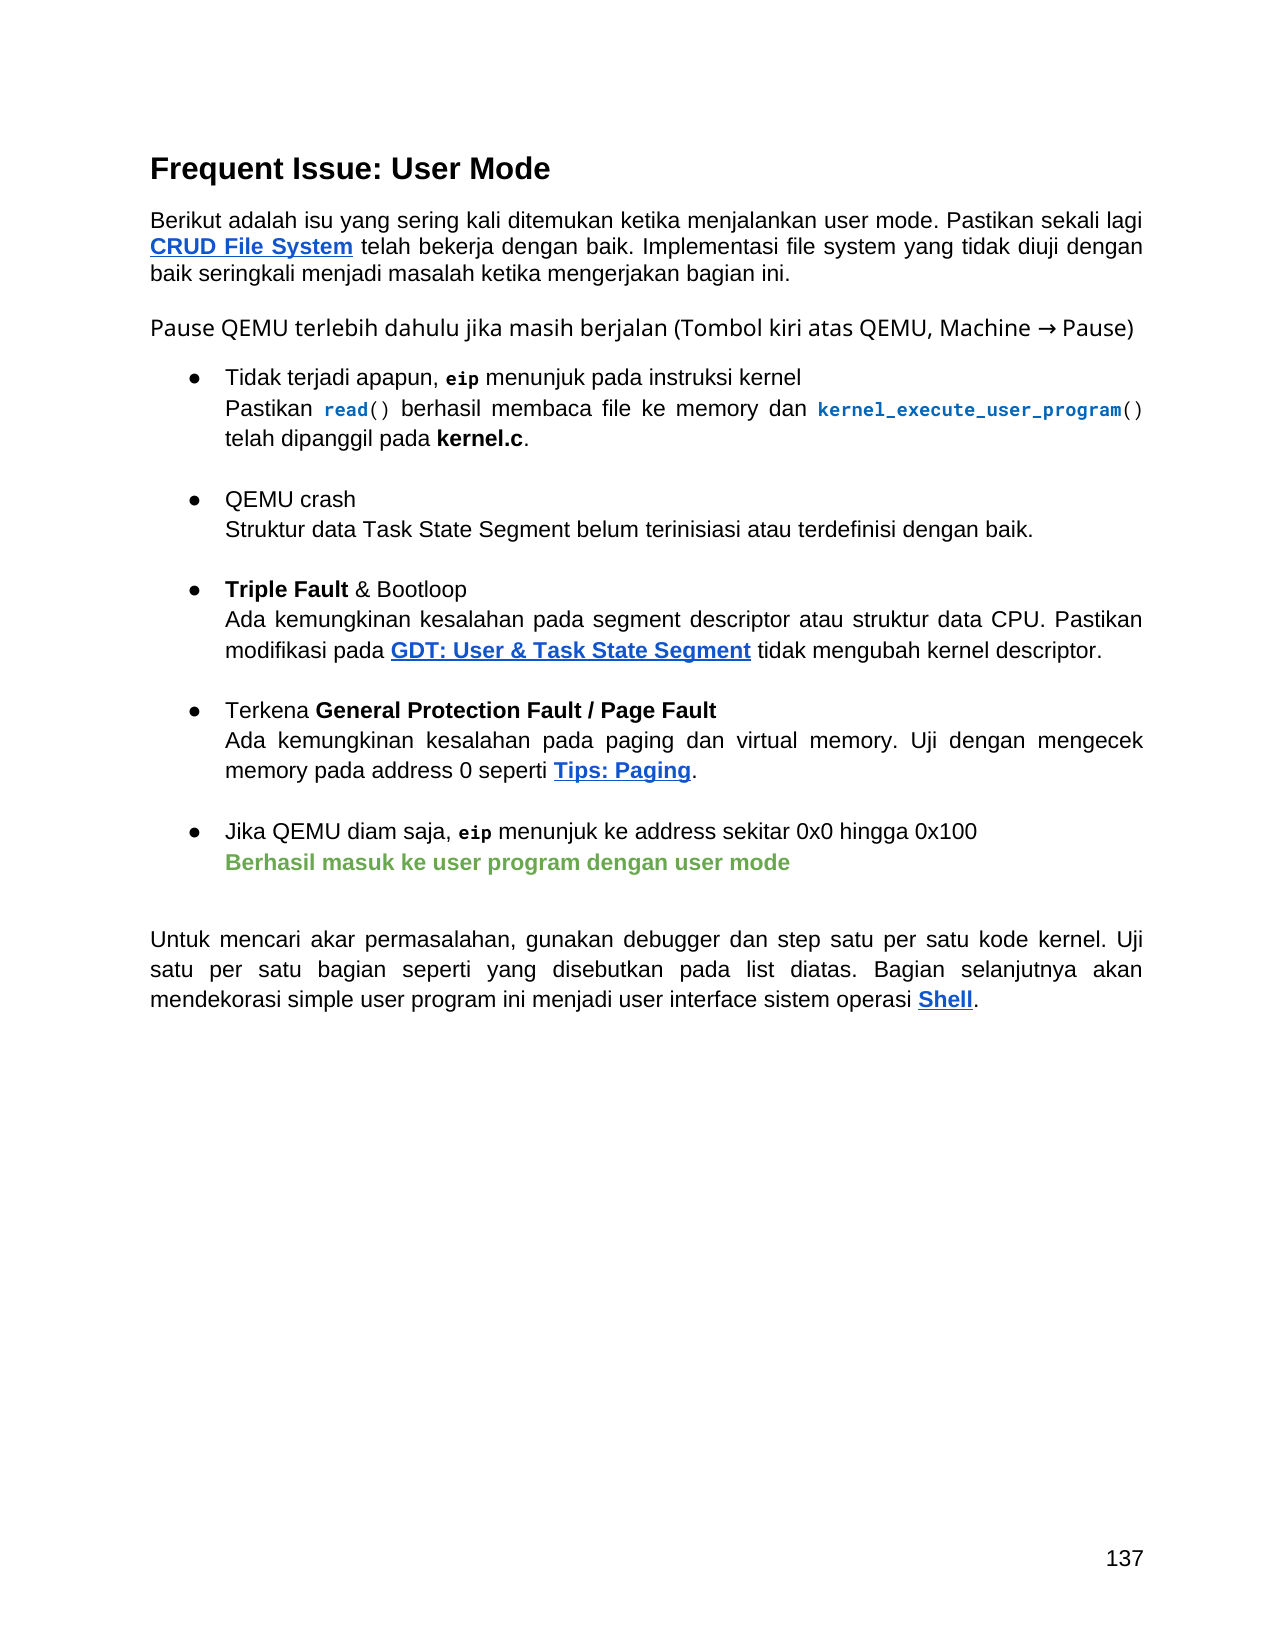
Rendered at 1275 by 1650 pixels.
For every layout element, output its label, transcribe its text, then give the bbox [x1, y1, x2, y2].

text Struktur data Task State Segment belum terinisiasi atau terdefinisi dengan baik. [225, 516, 1144, 542]
text Pause QEMU terlebih dahulu jika masih berjalan (Tombol kiri atas QEMU, Machine → Pause) [150, 312, 1144, 343]
text Berikut adalah isu yang sering kali ditemukan ketika menjalankan user mode. Pastikan sekali lagi CRUD File System telah bekerja dengan baik. Implementasi file system yang tidak diuji dengan baik seringkali menjadi masalah ketika mengerjakan bagian ini. [150, 207, 1144, 286]
list Jika QEMU diam saja, eip menunjuk ke address sekitar 0x0 hingga 0x100 [187, 818, 1144, 844]
text Berhasil masuk ke user program dengan user mode [225, 848, 1144, 875]
list Tidak terjadi apapun, eip menunjuk pada instruksi kernel [187, 364, 1144, 391]
text Ada kemungkinan kesalahan pada paging dan virtual memory. Uji dengan mengecek memory pada address 0 seperti Tips: Paging. [225, 727, 1144, 784]
subtitle Frequent Issue: User Mode [150, 150, 1144, 186]
list Triple Fault & Bootloop [187, 576, 1144, 603]
text Ada kemungkinan kesalahan pada segment descriptor atau struktur data CPU. Pastikan modifikasi pada GDT: User & Task State Segment tidak mengubah kernel descriptor. [225, 606, 1144, 663]
text Untuk mencari akar permasalahan, gunakan debugger dan step satu per satu kode kernel. Uji satu per satu bagian seperti yang disebutkan pada list diatas. Bagian selanjutnya akan mendekorasi simple user program ini menjadi user interface sistem operasi Shell. [150, 926, 1144, 1013]
list QEMU crash [187, 486, 1144, 512]
text Pastikan read() berhasil membaca file ke memory dan kernel_execute_user_program() telah dipanggil pada kernel.c. [225, 395, 1144, 452]
list Terkena General Protection Fault / Page Fault [187, 697, 1144, 723]
